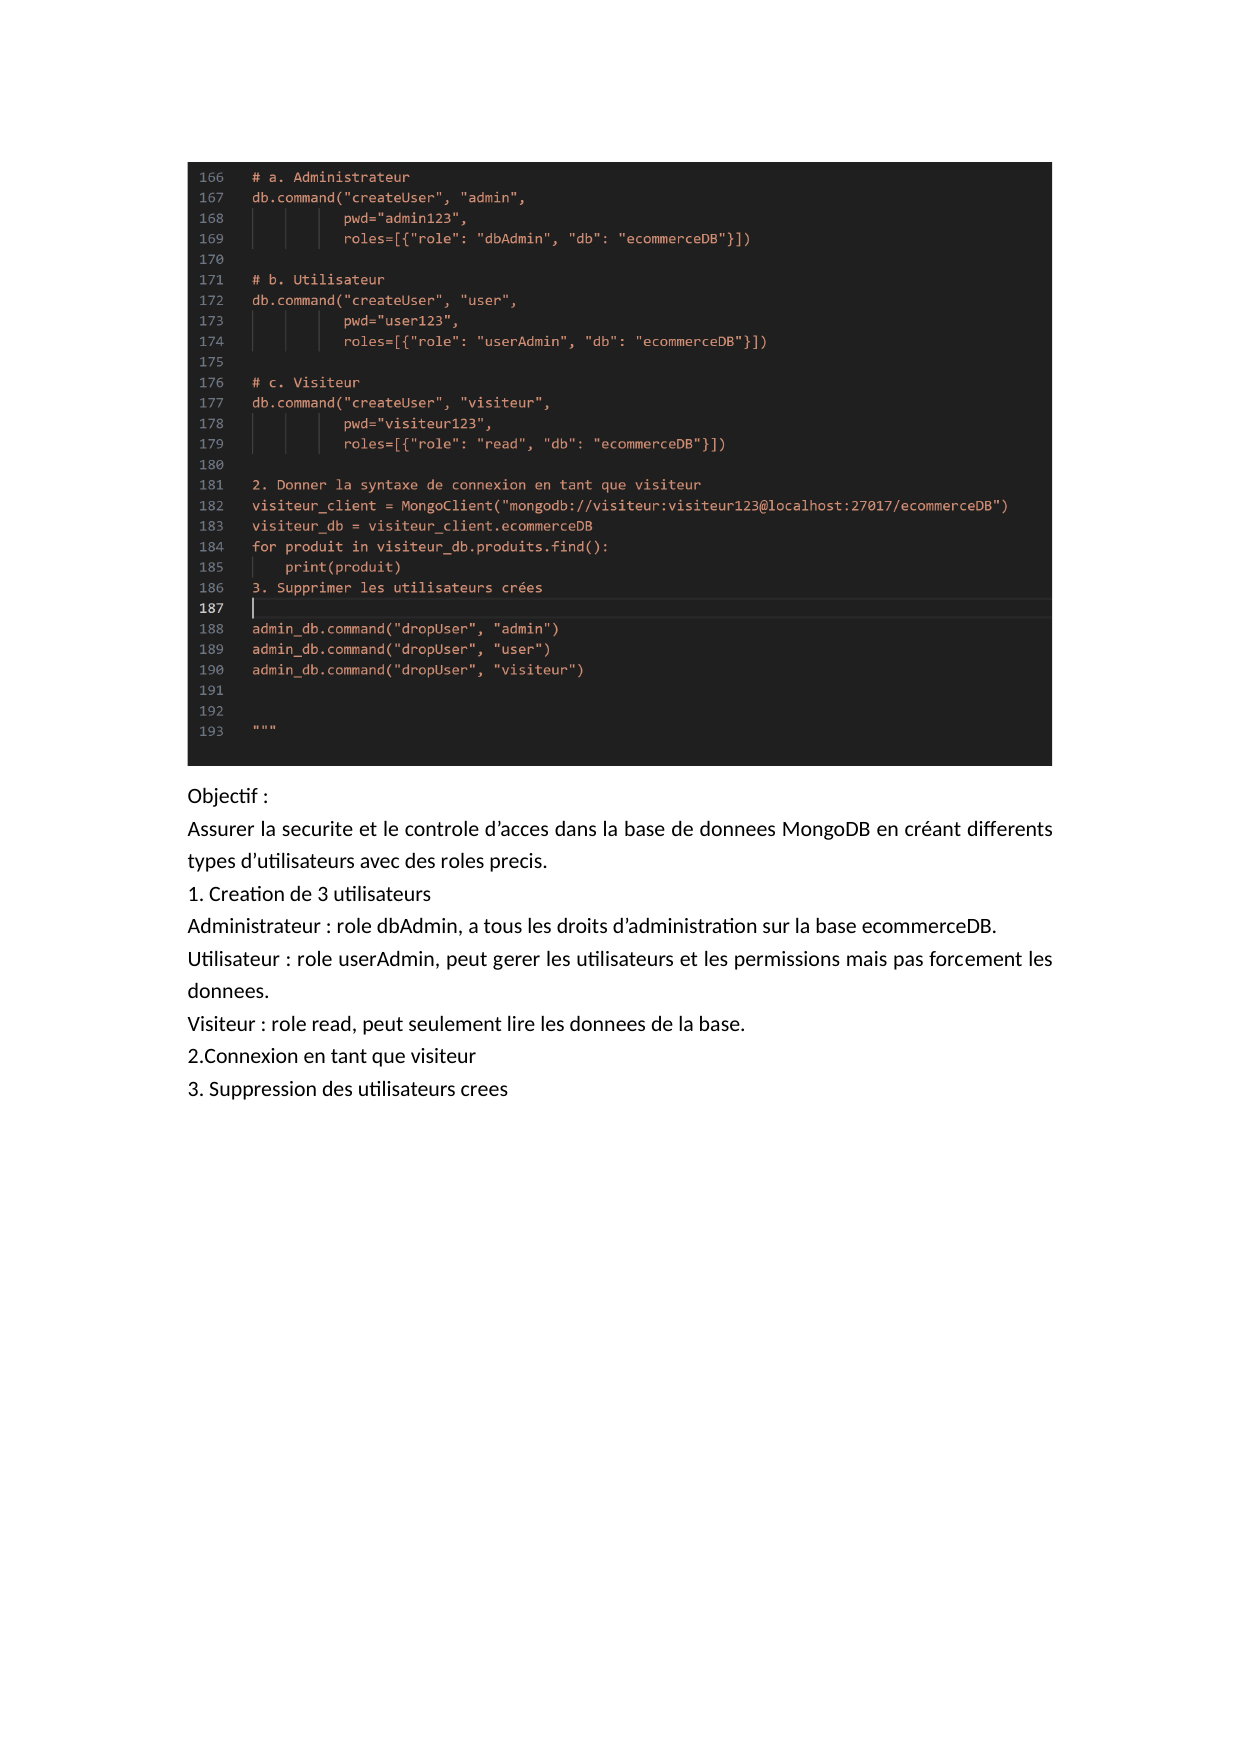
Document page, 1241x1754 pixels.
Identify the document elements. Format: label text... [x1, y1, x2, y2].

text Objectif : [187, 779, 1053, 812]
text Utilisateur : role userAdmin, peut gerer les utilisateurs et les permissions mais pas forcement les donnees. [187, 942, 1053, 1007]
text 2.Connexion en tant que visiteur [187, 1039, 1053, 1072]
text Assurer la securite et le controle d’acces dans la base de donnees MongoDB en créant differents types d’utilisateurs avec des roles precis. [187, 812, 1053, 877]
text Administrateur : role dbAdmin, a tous les droits d’administration sur la base ecommerceDB. [187, 909, 1053, 942]
text 3. Suppression des utilisateurs crees [187, 1072, 1053, 1104]
text 1. Creation de 3 utilisateurs [187, 877, 1053, 909]
picture [187, 162, 1053, 766]
text Visiteur : role read, peut seulement lire les donnees de la base. [187, 1007, 1053, 1039]
